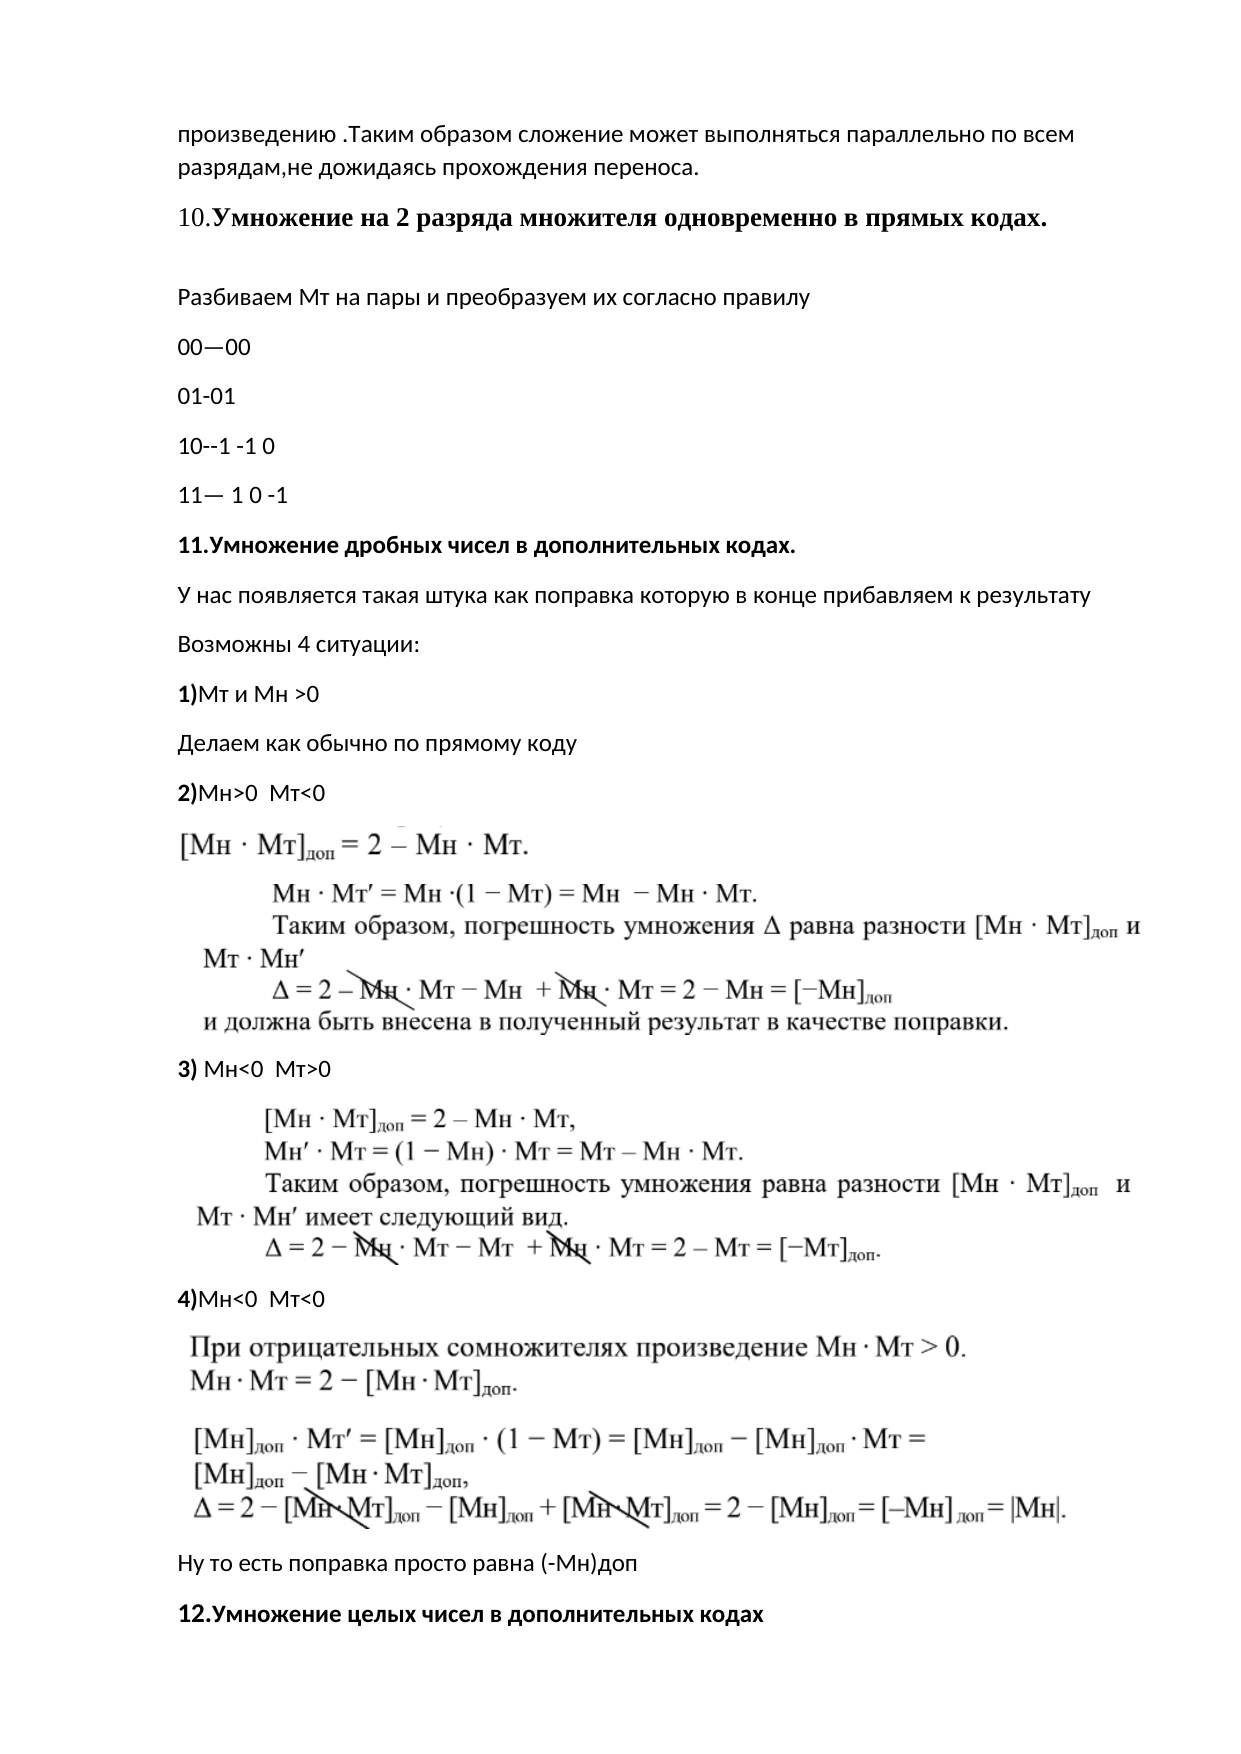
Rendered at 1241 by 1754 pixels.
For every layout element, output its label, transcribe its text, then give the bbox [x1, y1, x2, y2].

text 3) Мн<0 Мт>0 [177, 1054, 1152, 1084]
text 01-01 [177, 381, 1152, 411]
text Ну то есть поправка просто равна (-Мн)доп [177, 1547, 1152, 1578]
text 11— 1 0 -1 [177, 480, 1152, 510]
text Разбиваем Мт на пары и преобразуем их согласно правилу [177, 281, 1152, 312]
text 12.Умножение целых чисел в дополнительных кодах [177, 1597, 1152, 1630]
text 4)Мн<0 Мт<0 [177, 1283, 1152, 1314]
picture [177, 1103, 1152, 1265]
text 10--1 -1 0 [177, 430, 1152, 461]
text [177, 118, 1152, 182]
picture [177, 1418, 1143, 1529]
text 00—00 [177, 331, 1152, 361]
text Делаем как обычно по прямому коду [177, 728, 1152, 758]
text У нас появляется такая штука как поправка которую в конце прибавляем к результату [177, 579, 1152, 609]
text 10.Умножение на 2 разряда множителя одновременно в прямых кодах. [177, 201, 1152, 232]
text 2)Мн>0 Мт<0 [177, 777, 1152, 808]
picture [177, 826, 534, 866]
text 1)Мт и Мн >0 [177, 678, 1152, 708]
text Возможны 4 ситуации: [177, 628, 1152, 659]
text 11.Умножение дробных чисел в дополнительных кодах. [177, 529, 1152, 560]
picture [177, 884, 1152, 1035]
picture [177, 1333, 1050, 1400]
